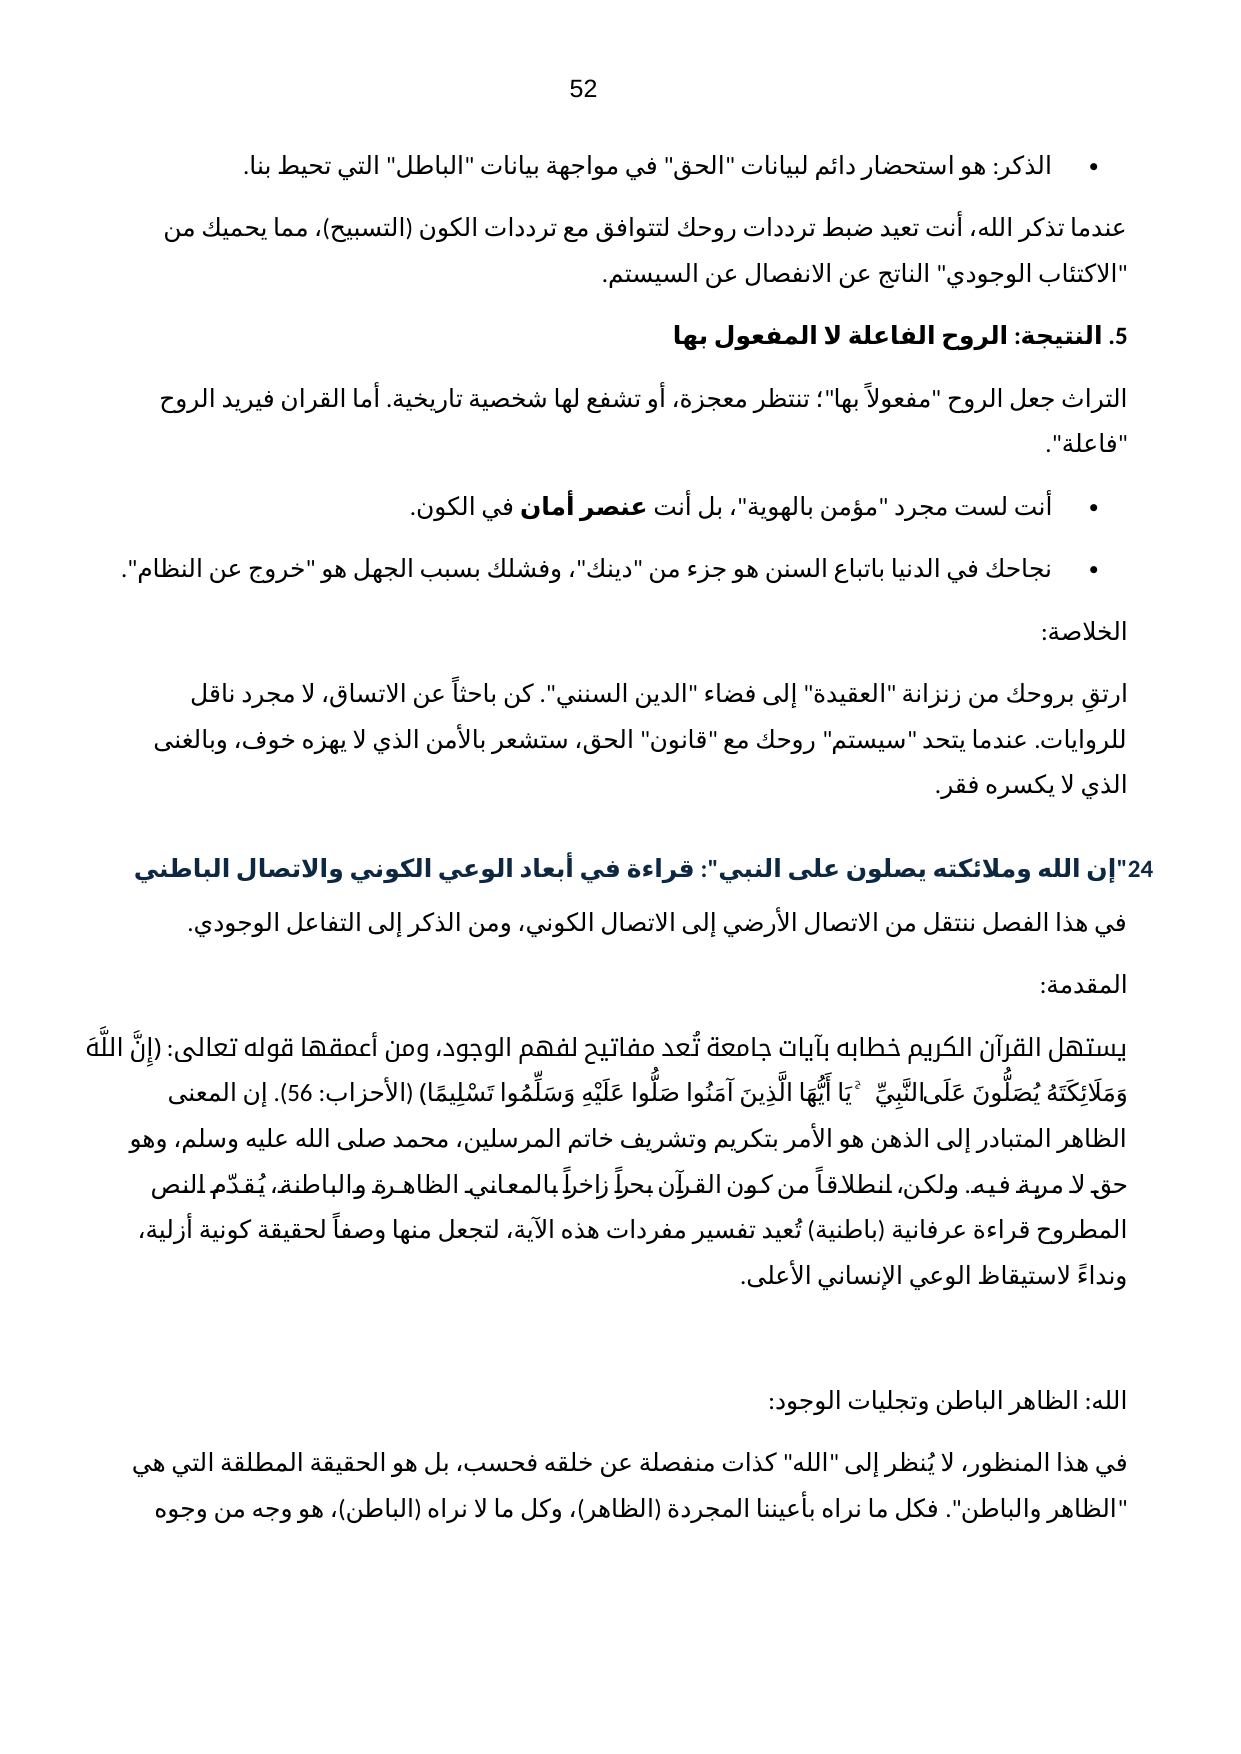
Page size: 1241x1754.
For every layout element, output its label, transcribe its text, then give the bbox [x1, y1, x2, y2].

text يستهل القرآن الكريم خطابه بآيات جامعة تُعد مفاتيح لفهم الوجود، ومن أعمقها قوله تعالى: ﴿إِنَّ اللَّهَ وَمَلَائِكَتَهُ يُصَلُّونَ عَلَى النَّبِيِّ ۚ يَا أَيُّهَا الَّذِينَ آمَنُوا صَلُّوا عَلَيْهِ وَسَلِّمُوا تَسْلِيمًا﴾ (الأحزاب: 56). إن المعنى الظاهر المتبادر إلى الذهن هو الأمر بتكريم وتشريف خاتم المرسلين، محمد صلى الله عليه وسلم، وهو حق لا مرية فيه. ولكن، انطلاقاً من كون القرآن بحراً زاخراً بالمعاني الظاهرة والباطنة، يُقدّم النص المطروح قراءة عرفانية (باطنية) تُعيد تفسير مفردات هذه الآية، لتجعل منها وصفاً لحقيقة كونية أزلية، ونداءً لاستيقاظ الوعي الإنساني الأعلى. [112, 1032, 1128, 1291]
list أنت لست مجرد "مؤمن بالهوية"، بل أنت عنصر أمان في الكون. [112, 491, 1090, 522]
text الله: الظاهر الباطن وتجليات الوجود: [112, 1385, 1128, 1416]
text الخلاصة: [112, 616, 1128, 646]
text 5. النتيجة: الروح الفاعلة لا المفعول بها [112, 321, 1128, 351]
text عندما تذكر الله، أنت تعيد ضبط ترددات روحك لتتوافق مع ترددات الكون (التسبيح)، مما يحميك من "الاكتئاب الوجودي" الناتج عن الانفصال عن السيستم. [112, 212, 1128, 289]
list نجاحك في الدنيا باتباع السنن هو جزء من "دينك"، وفشلك بسبب الجهل هو "خروج عن النظام". [112, 553, 1090, 584]
text التراث جعل الروح "مفعولاً بها"؛ تنتظر معجزة، أو تشفع لها شخصية تاريخية. أما القران فيريد الروح "فاعلة". [112, 383, 1128, 459]
subtitle "إن الله وملائكته يصلون على النبي": قراءة في أبعاد الوعي الكوني والاتصال الباطني [112, 853, 1128, 883]
text في هذا الفصل ننتقل من الاتصال الأرضي إلى الاتصال الكوني، ومن الذكر إلى التفاعل الوجودي. [112, 907, 1128, 937]
text المقدمة: [112, 969, 1128, 1000]
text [112, 1448, 1128, 1524]
list الذكر: هو استحضار دائم لبيانات "الحق" في مواجهة بيانات "الباطل" التي تحيط بنا. [112, 150, 1090, 181]
text ارتقِ بروحك من زنزانة "العقيدة" إلى فضاء "الدين السنني". كن باحثاً عن الاتساق، لا مجرد ناقل للروايات. عندما يتحد "سيستم" روحك مع "قانون" الحق، ستشعر بالأمن الذي لا يهزه خوف، وبالغنى الذي لا يكسره فقر. [112, 678, 1128, 800]
